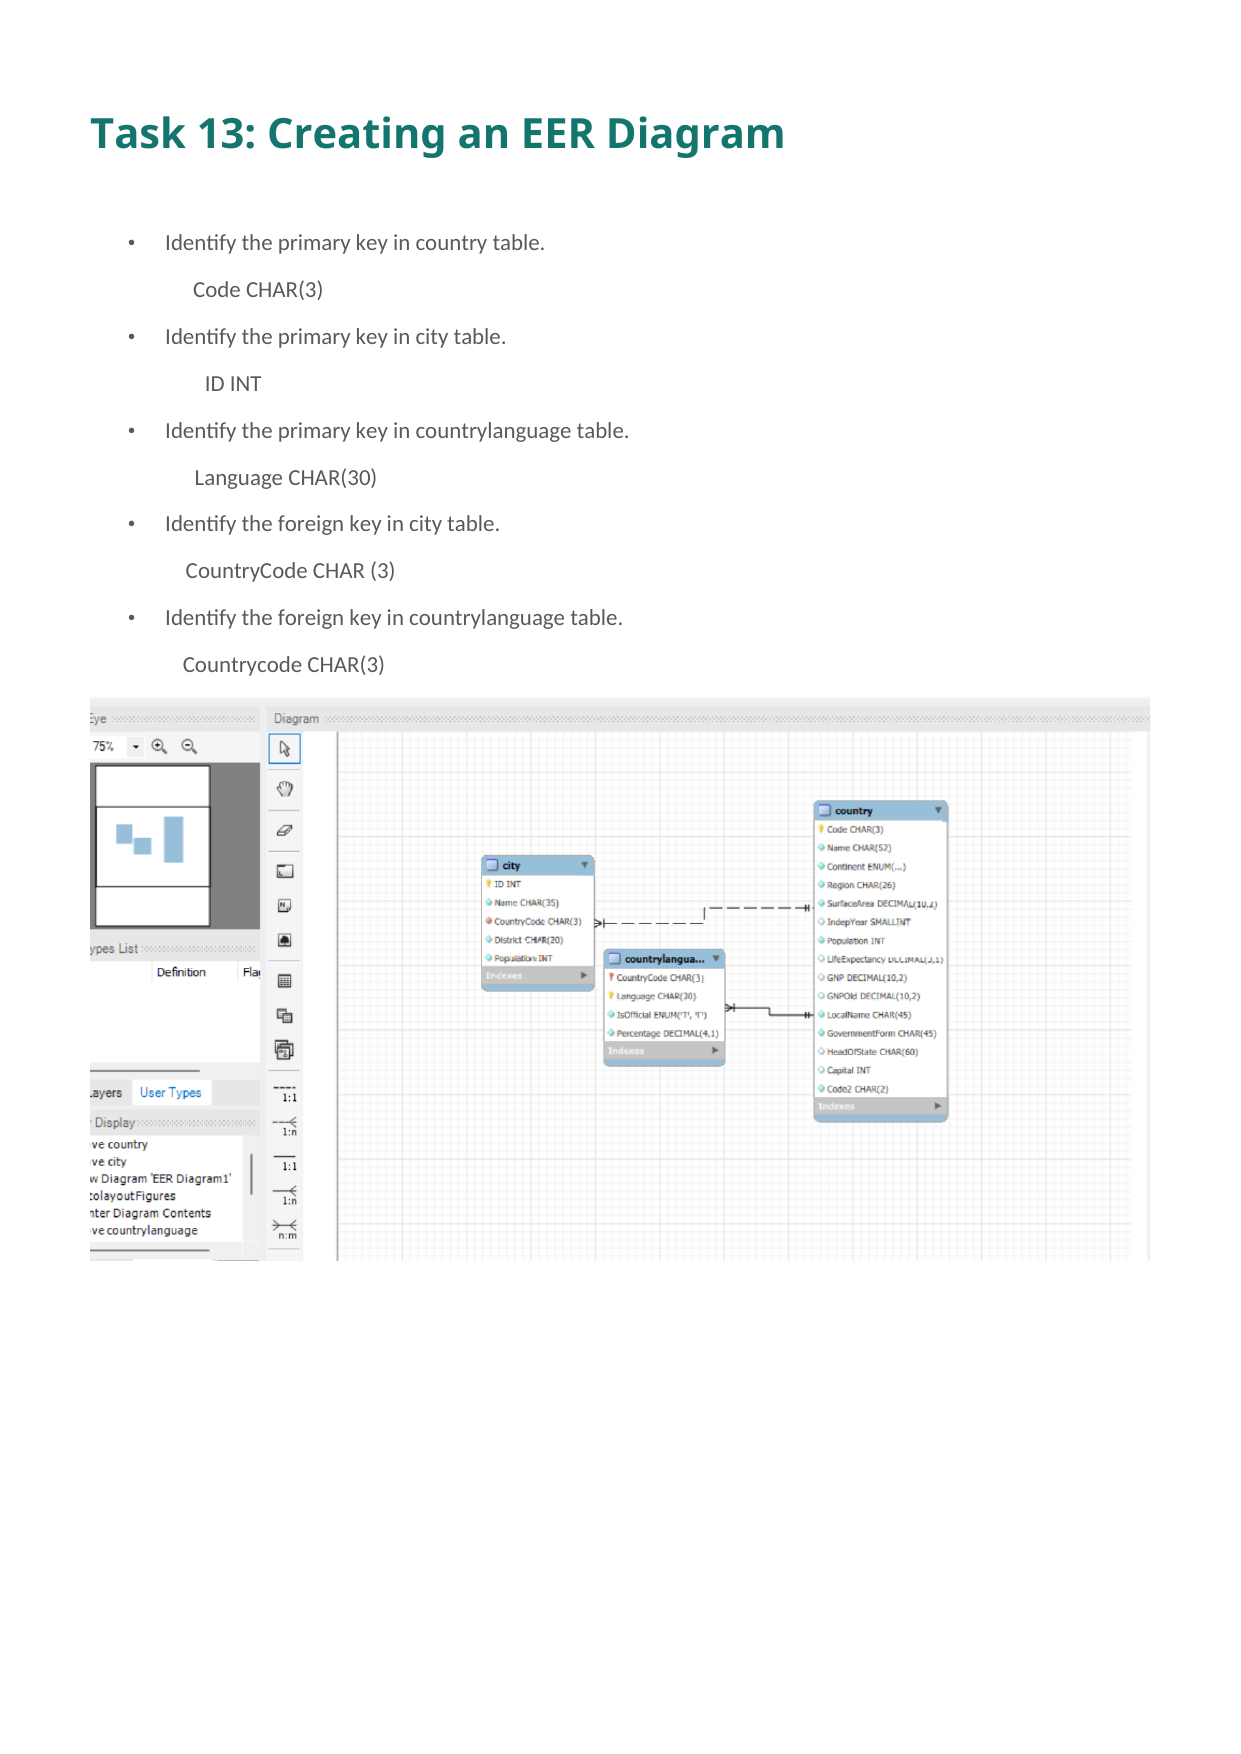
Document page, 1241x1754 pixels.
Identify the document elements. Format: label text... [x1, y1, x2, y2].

list Identify the foreign key in city table. [127, 509, 1150, 538]
text Language CHAR(30) [127, 463, 1150, 491]
list Identify the primary key in city table. [127, 322, 1150, 350]
list Identify the primary key in country table. [127, 228, 1150, 256]
text ID INT [127, 369, 1150, 397]
list Identify the primary key in countrylanguage table. [127, 416, 1150, 444]
list Identify the foreign key in countrylanguage table. [127, 603, 1150, 631]
subtitle Task 13: Creating an EER Diagram [90, 103, 1150, 160]
text CountryCode CHAR (3) [165, 556, 1150, 584]
picture [90, 697, 1151, 1261]
text Countrycode CHAR(3) [90, 650, 1150, 678]
text Code CHAR(3) [90, 275, 1150, 303]
